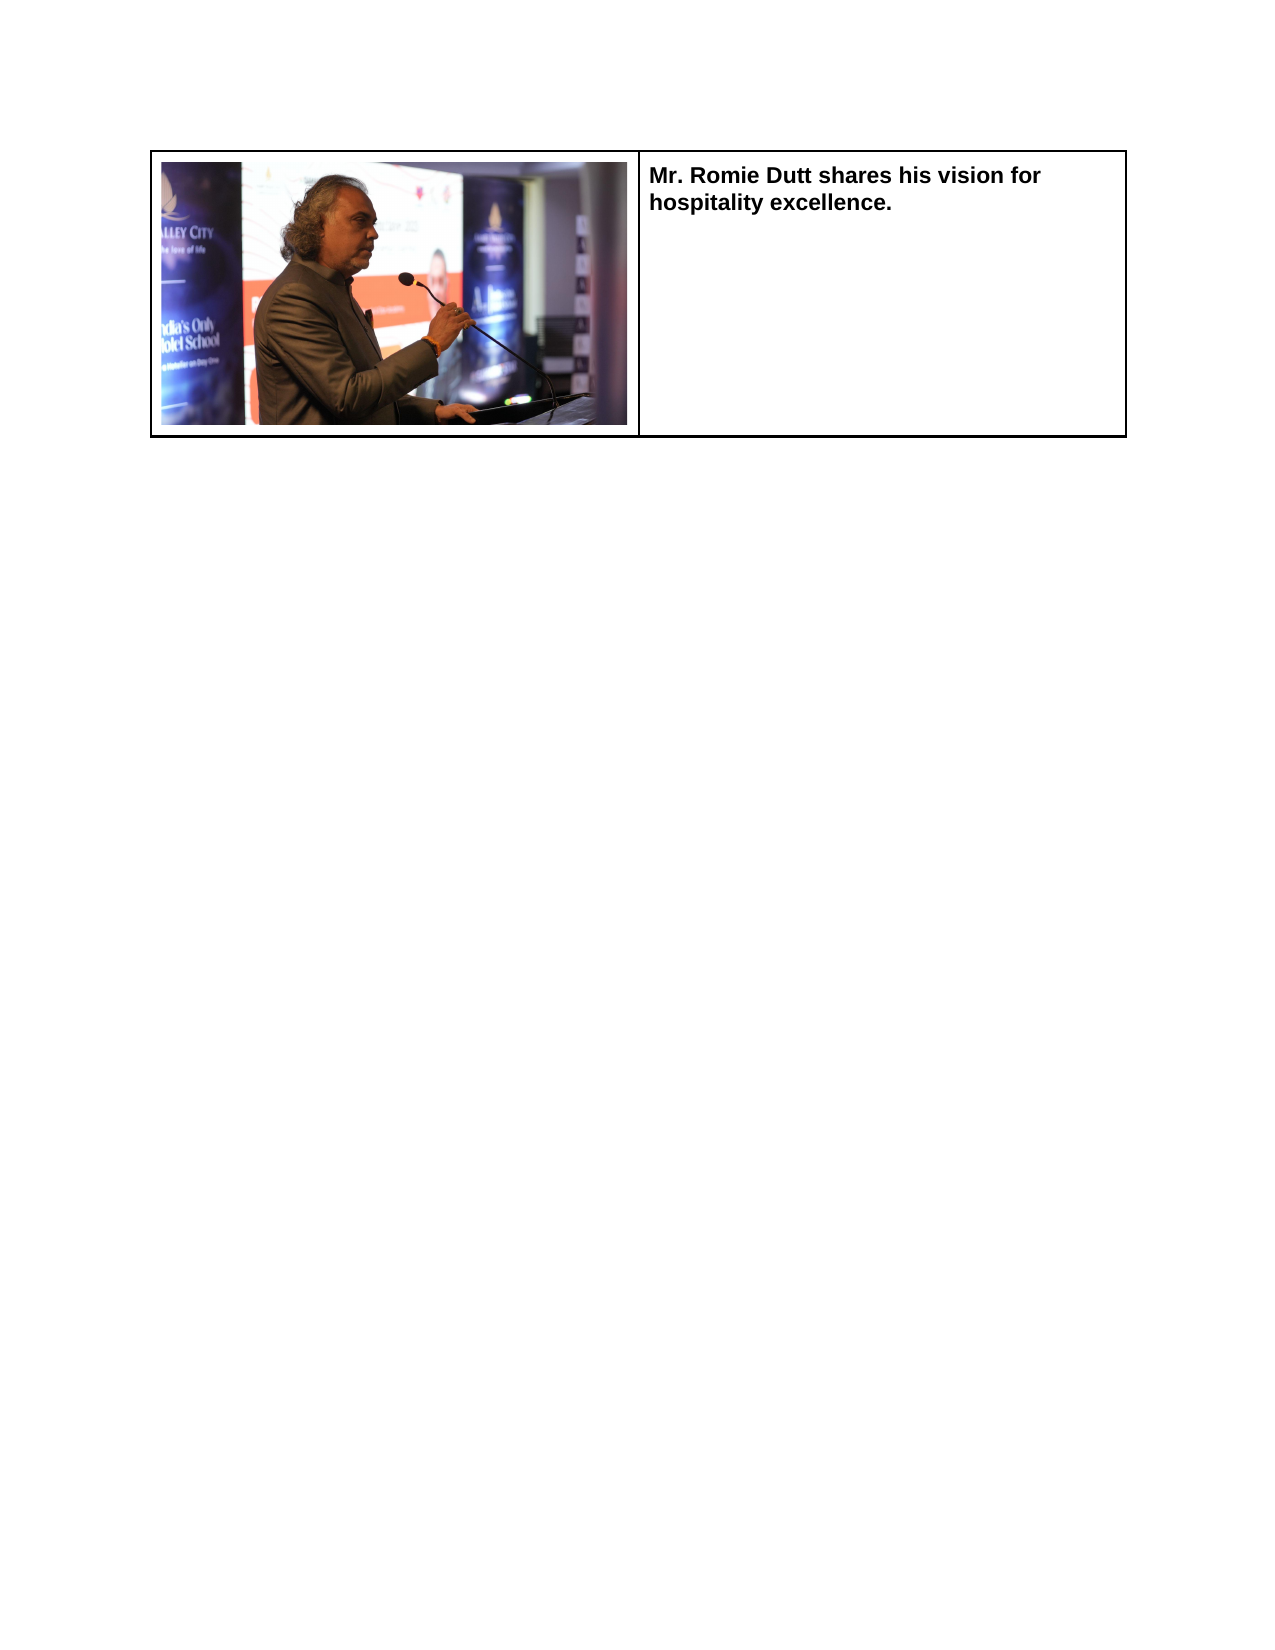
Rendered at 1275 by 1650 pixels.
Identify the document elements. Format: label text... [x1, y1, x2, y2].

table_cell [152, 152, 638, 435]
table_cell Mr. Romie Dutt shares his vision for hospitality excellence. [640, 152, 1125, 435]
picture [161, 162, 628, 425]
